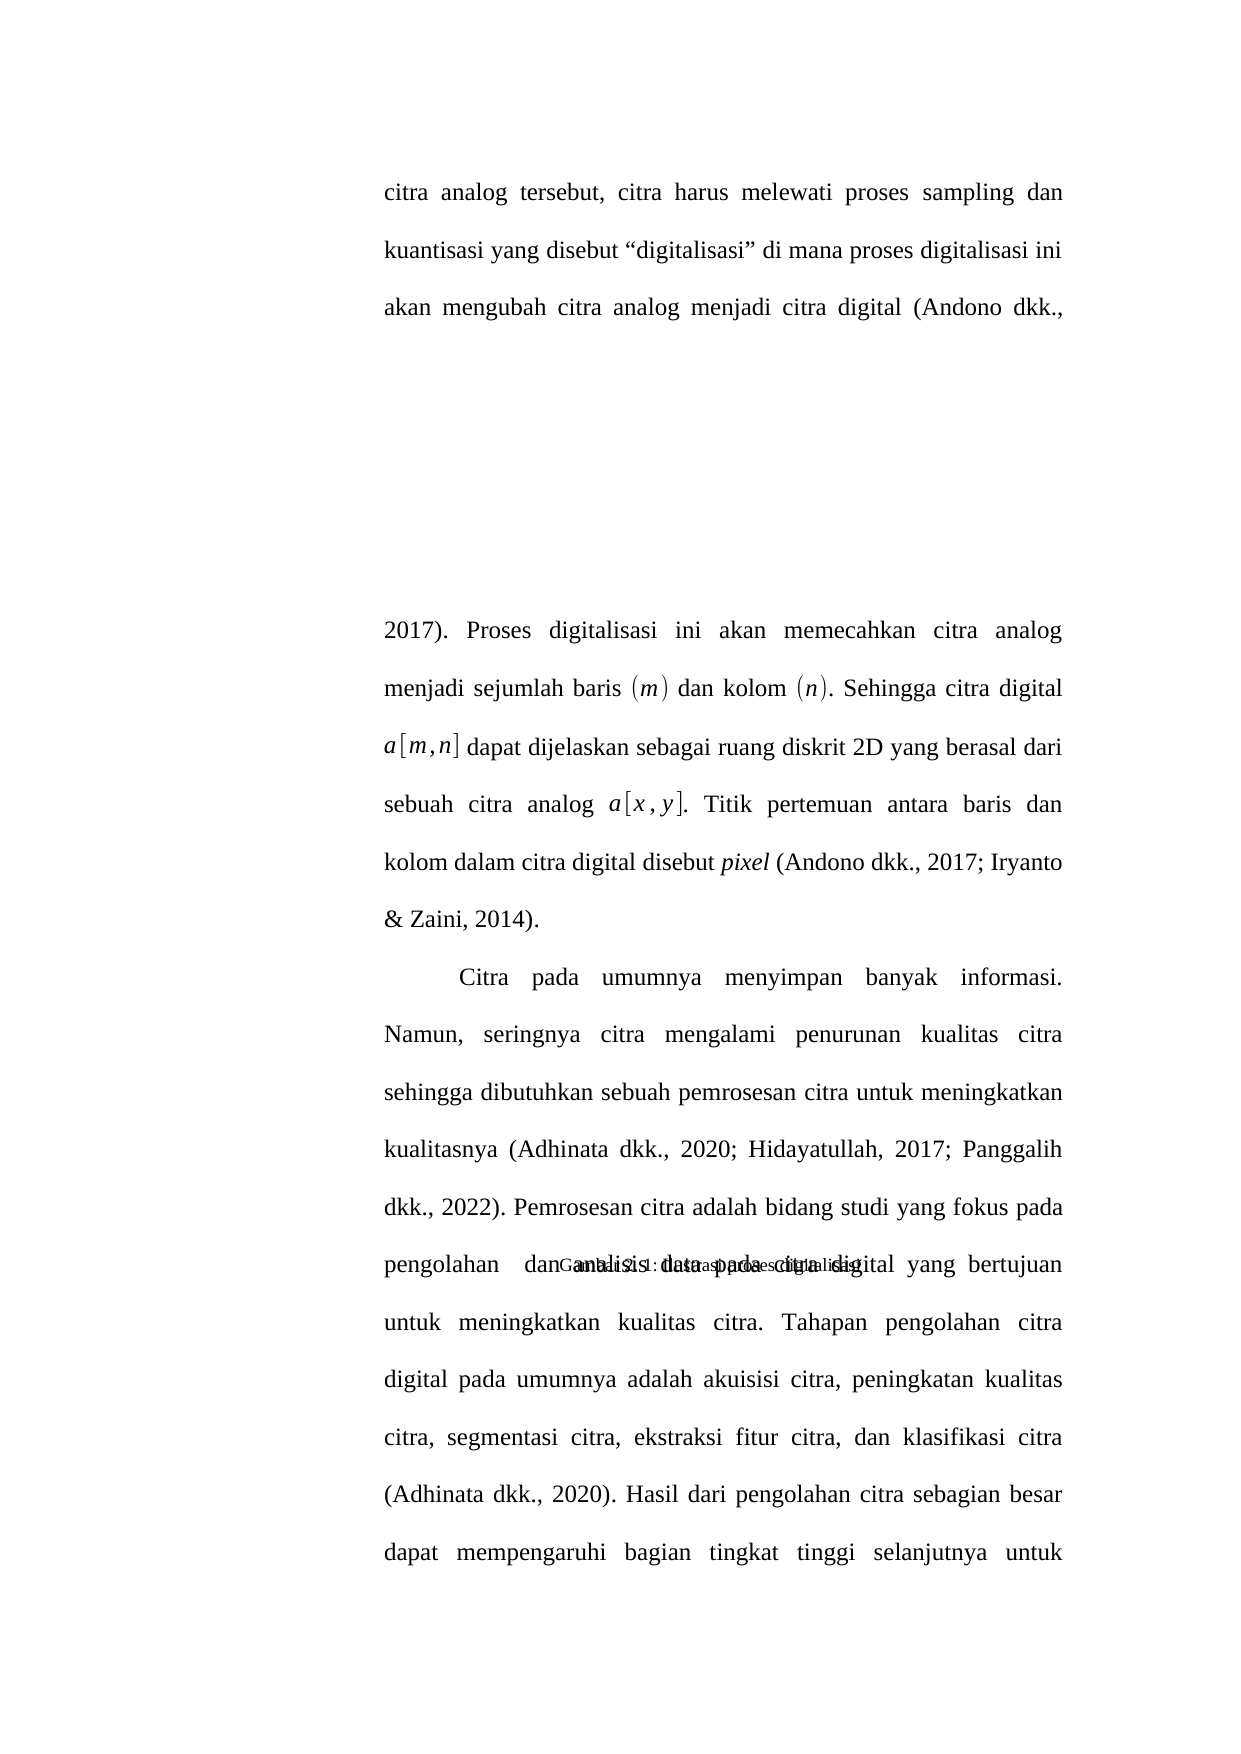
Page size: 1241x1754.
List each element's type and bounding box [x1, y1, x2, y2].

text [384, 177, 1063, 933]
text [384, 962, 1063, 1565]
